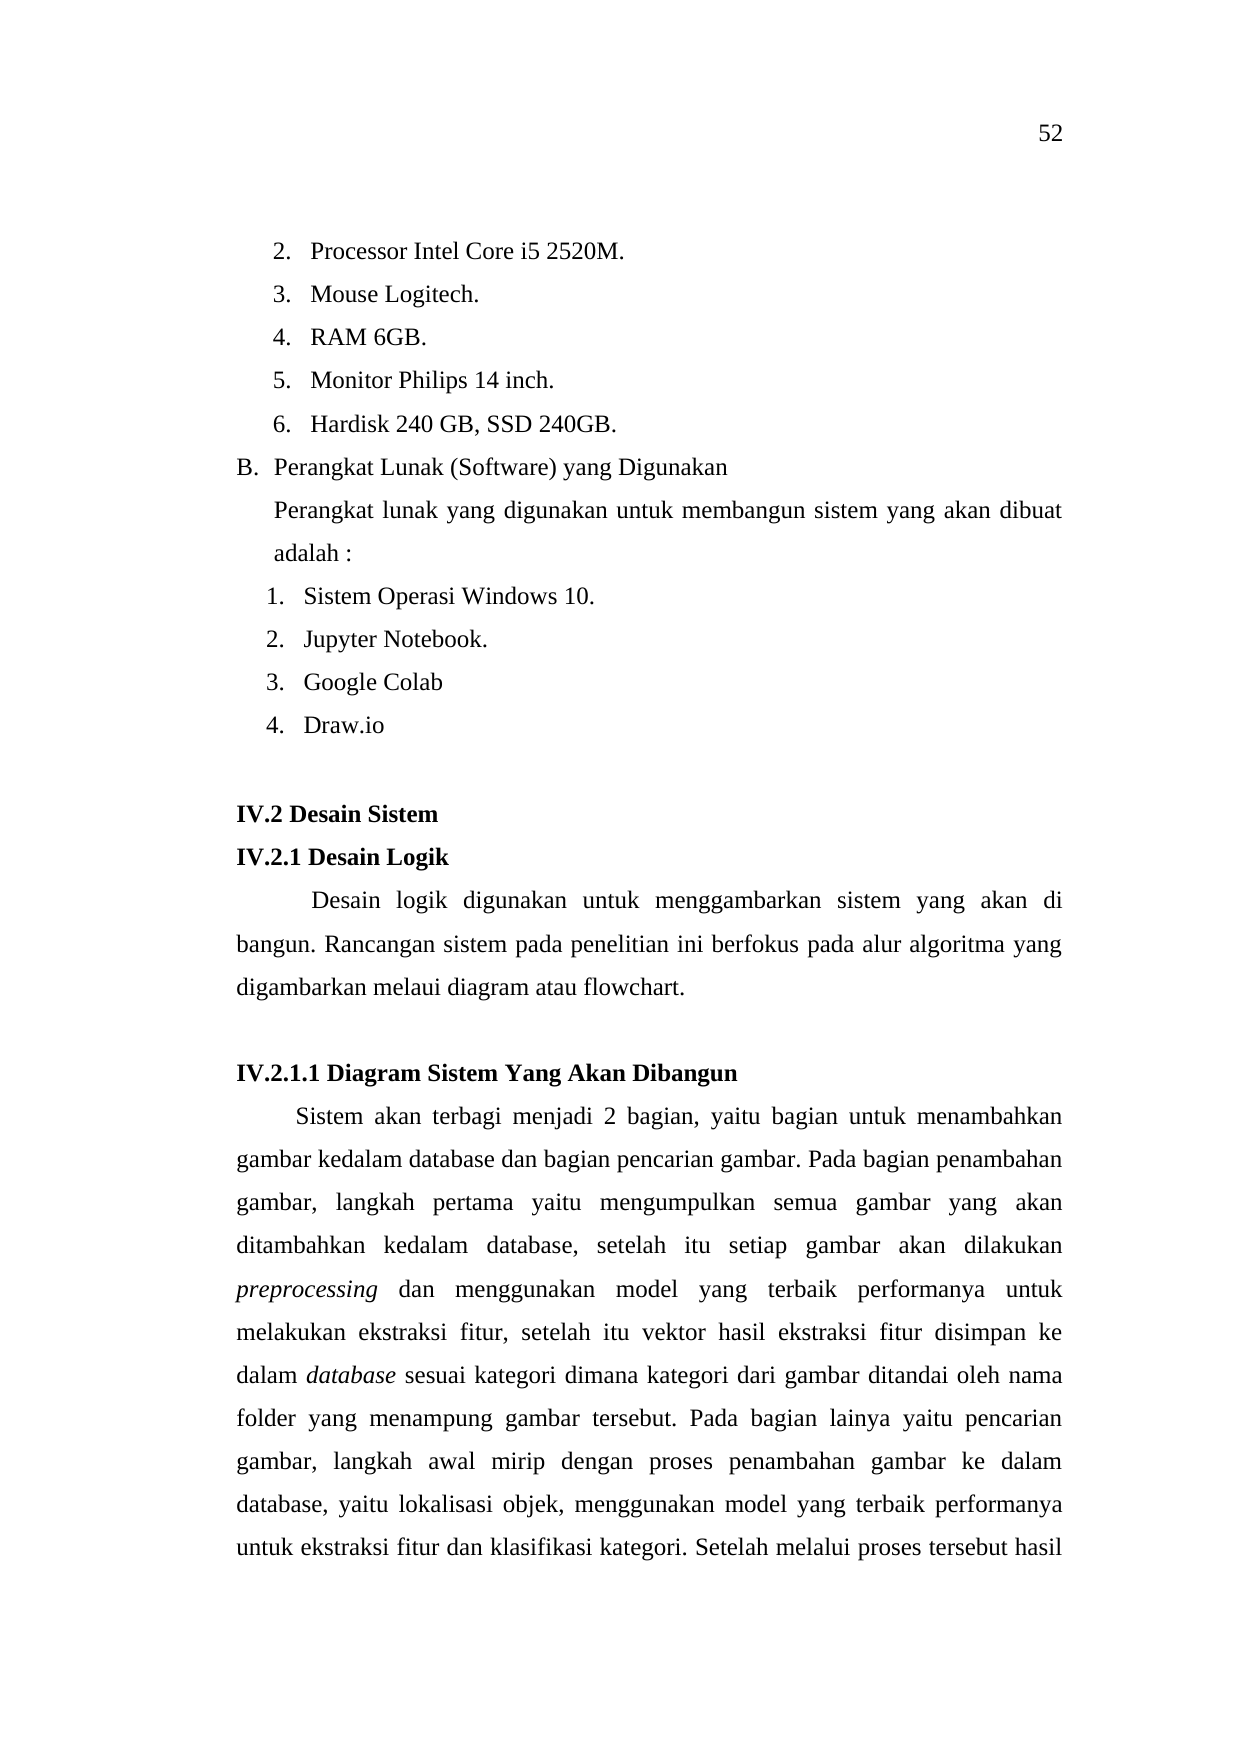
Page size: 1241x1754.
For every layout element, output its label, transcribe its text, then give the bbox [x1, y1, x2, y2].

list Hardisk 240 GB, SSD 240GB. [273, 409, 1063, 437]
list Sistem Operasi Windows 10. [266, 581, 1063, 610]
list RAM 6GB. [273, 322, 1063, 351]
list Jupyter Notebook. [266, 624, 1063, 653]
list Processor Intel Core i5 2520M. [273, 236, 1063, 265]
text Desain logik digunakan untuk menggambarkan sistem yang akan di bangun. Rancangan sistem pada penelitian ini berfokus pada alur algoritma yang digambarkan melaui diagram atau flowchart. [236, 886, 1063, 1001]
list Draw.io [266, 711, 1063, 739]
list Perangkat lunak yang digunakan untuk membangun sistem yang akan dibuat adalah : [274, 495, 1063, 567]
subtitle Diagram Sistem Yang Akan Dibangun [236, 1058, 1063, 1087]
list Monitor Philips 14 inch. [273, 366, 1063, 394]
list Google Colab [266, 667, 1063, 696]
list Mouse Logitech. [273, 279, 1063, 308]
subtitle Desain Sistem [236, 799, 1063, 828]
list Perangkat Lunak (Software) yang Digunakan [236, 452, 1063, 481]
subtitle Desain Logik [236, 842, 1063, 871]
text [236, 1101, 1063, 1561]
